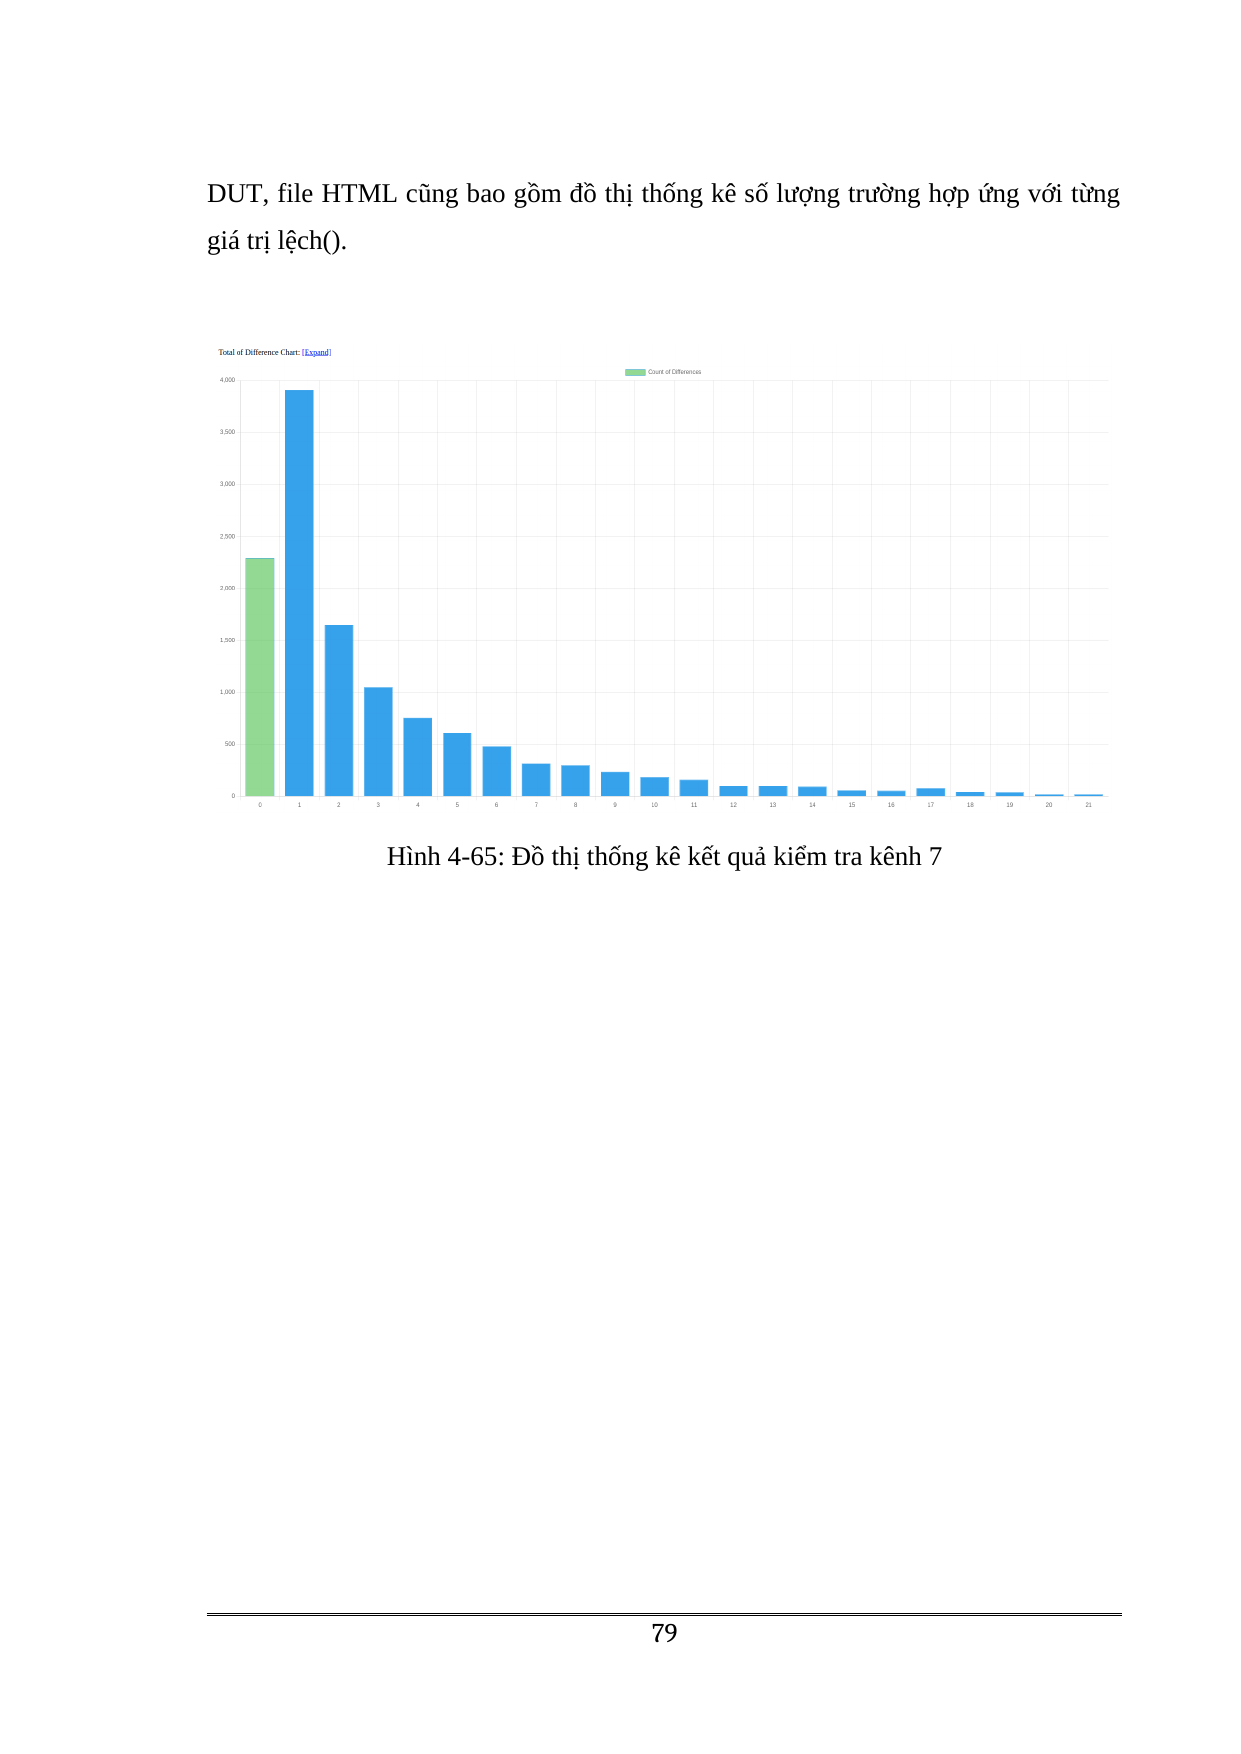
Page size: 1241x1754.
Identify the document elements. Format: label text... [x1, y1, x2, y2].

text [207, 177, 1122, 255]
picture [216, 342, 1112, 813]
